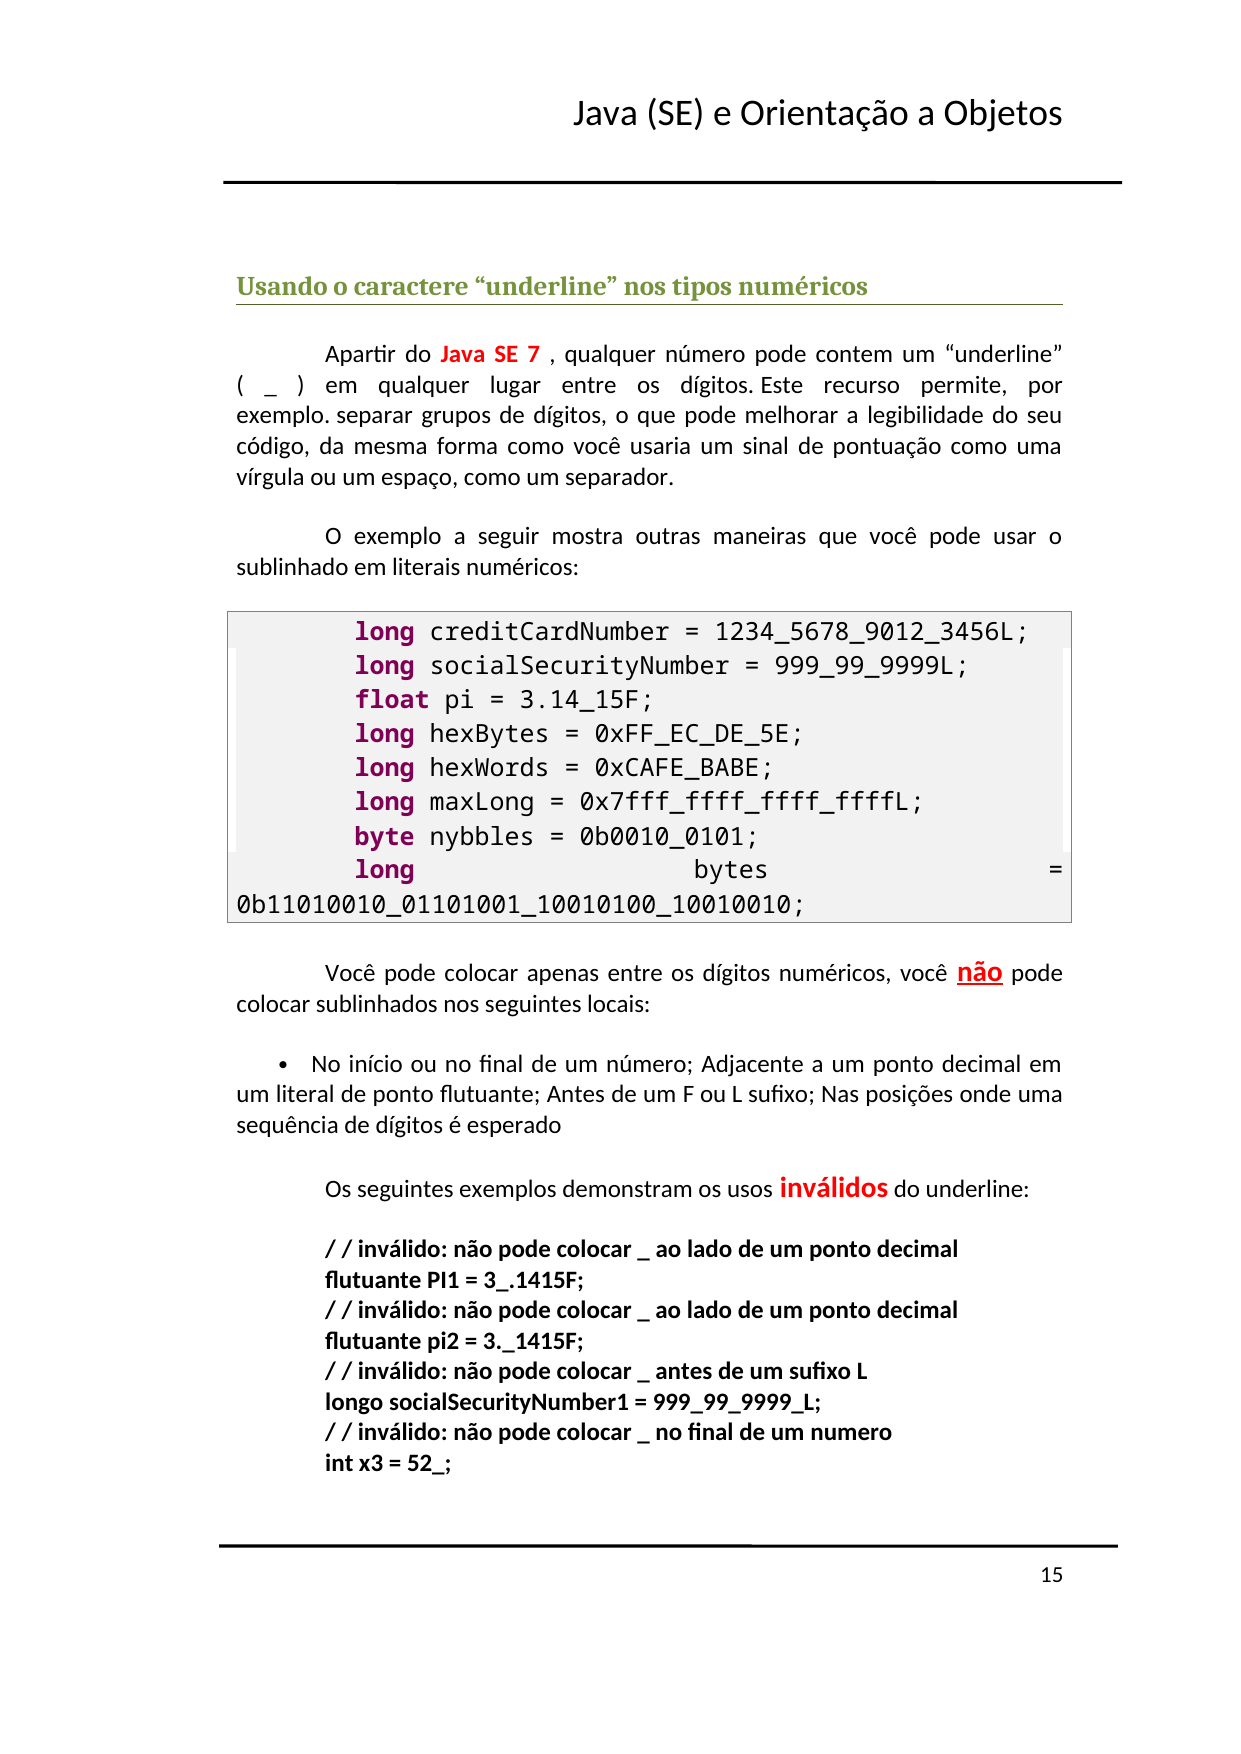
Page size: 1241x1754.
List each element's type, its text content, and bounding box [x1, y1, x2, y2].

list No início ou no final de um número; Adjacente a um ponto decimal em um literal de ponto flutuante; Antes de um F ou L sufixo; Nas posições onde uma sequência de dígitos é esperado [236, 1048, 1063, 1139]
text long socialSecurityNumber = 999_99_9999L; [236, 648, 1063, 682]
text longo socialSecurityNumber1 = 999_99_9999_L; [236, 1386, 1063, 1417]
text / / inválido: não pode colocar _ ao lado de um ponto decimal [236, 1233, 1063, 1264]
text long bytes = 0b11010010_01101001_10010100_10010010; [228, 849, 1071, 922]
text Apartir do Java SE 7 , qualquer número pode contem um “underline” ( _ ) em qualquer lugar entre os dígitos. Este recurso permite, por exemplo. separar grupos de dígitos, o que pode melhorar a legibilidade do seu código, da mesma forma como você usaria um sinal de pontuação como uma vírgula ou um espaço, como um separador. [236, 339, 1063, 491]
text int x3 = 52_; [236, 1447, 1063, 1478]
text byte nybbles = 0b0010_0101; [236, 818, 1063, 849]
text long creditCardNumber = 1234_5678_9012_3456L; [228, 612, 1071, 648]
subtitle Usando o caractere “underline” nos tipos numéricos [236, 271, 1063, 304]
text / / inválido: não pode colocar _ antes de um sufixo L [236, 1356, 1063, 1386]
text O exemplo a seguir mostra outras maneiras que você pode usar o sublinhado em literais numéricos: [236, 520, 1063, 581]
text flutuante PI1 = 3_.1415F; [236, 1264, 1063, 1294]
text Os seguintes exemplos demonstram os usos inválidos do underline: [236, 1169, 1063, 1204]
text flutuante pi2 = 3._1415F; [236, 1325, 1063, 1356]
text / / inválido: não pode colocar _ no final de um numero [236, 1417, 1063, 1447]
text long maxLong = 0x7fff_ffff_ffff_ffffL; [236, 784, 1063, 818]
text long hexWords = 0xCAFE_BABE; [236, 750, 1063, 784]
text float pi = 3.14_15F; [236, 682, 1063, 716]
text long hexBytes = 0xFF_EC_DE_5E; [236, 716, 1063, 750]
text / / inválido: não pode colocar _ ao lado de um ponto decimal [236, 1294, 1063, 1325]
text Você pode colocar apenas entre os dígitos numéricos, você não pode colocar sublinhados nos seguintes locais: [236, 953, 1063, 1019]
